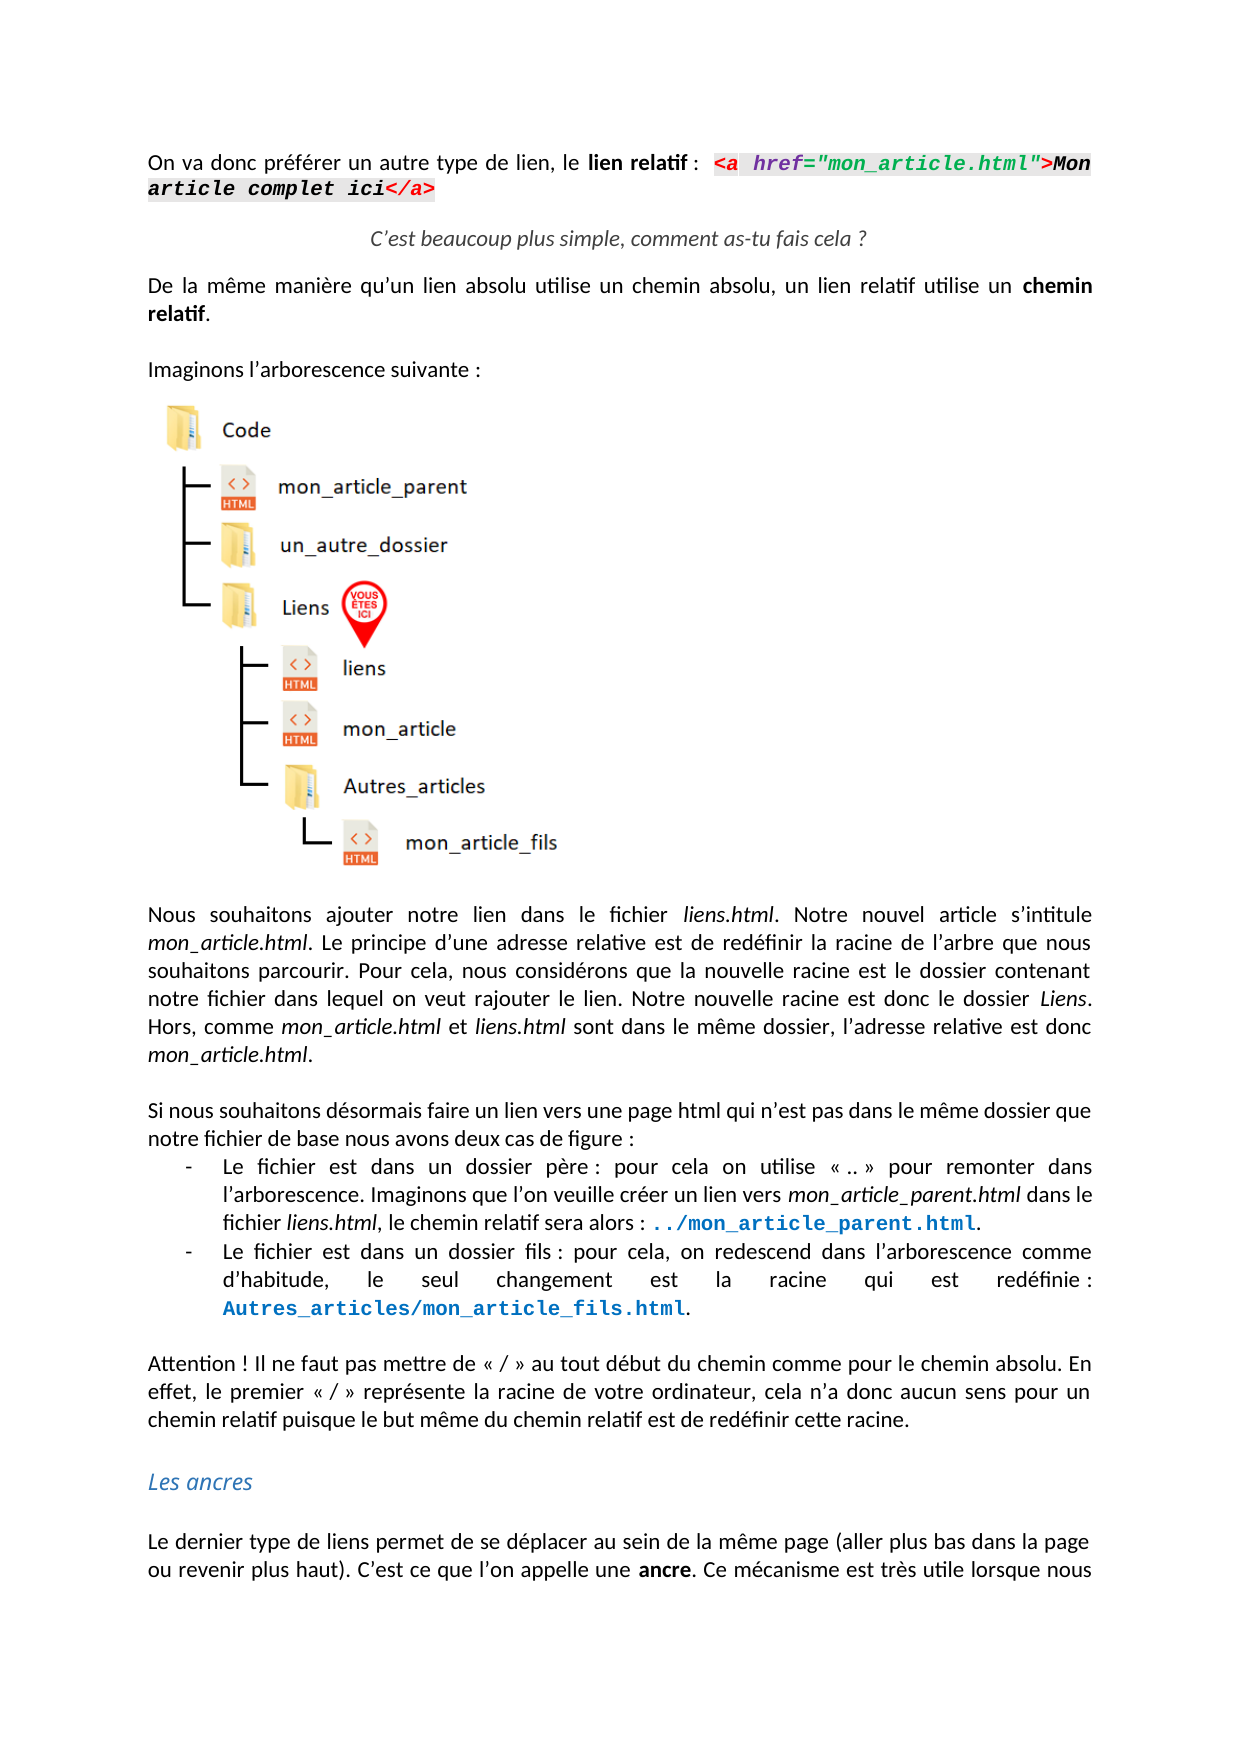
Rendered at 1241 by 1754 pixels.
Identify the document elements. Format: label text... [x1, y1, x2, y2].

text Attention ! Il ne faut pas mettre de « / » au tout début du chemin comme pour le chemin absolu. En effet, le premier « / » représente la racine de votre ordinateur, cela n’a donc aucun sens pour un chemin relatif puisque le but même du chemin relatif est de redéfinir cette racine. [148, 1349, 1093, 1433]
picture [147, 383, 583, 882]
list Le fichier est dans un dossier fils : pour cela, on redescend dans l’arborescence comme d’habitude, le seul changement est la racine qui est redéfinie : Autres_articles/mon_article_fils.html. [185, 1237, 1093, 1321]
text C’est beaucoup plus simple, comment as-tu fais cela ? [238, 224, 1003, 252]
text Si nous souhaitons désormais faire un lien vers une page html qui n’est pas dans le même dossier que notre fichier de base nous avons deux cas de figure : [148, 1096, 1093, 1152]
text De la même manière qu’un lien absolu utilise un chemin absolu, un lien relatif utilise un chemin relatif. [148, 271, 1093, 327]
subtitle Les ancres [148, 1466, 1093, 1497]
text Imaginons l’arborescence suivante : [148, 355, 1093, 383]
list Le fichier est dans un dossier père : pour cela on utilise « .. » pour remonter dans l’arborescence. Imaginons que l’on veuille créer un lien vers mon_article_parent.html dans le fichier liens.html, le chemin relatif sera alors : ../mon_article_parent.html. [185, 1152, 1093, 1237]
text On va donc préférer un autre type de lien, le lien relatif : <a href="mon_article.html">Mon article complet ici</a> [148, 148, 1093, 202]
text Nous souhaitons ajouter notre lien dans le fichier liens.html. Notre nouvel article s’intitule mon_article.html. Le principe d’une adresse relative est de redéfinir la racine de l’arbre que nous souhaitons parcourir. Pour cela, nous considérons que la nouvelle racine est le dossier contenant notre fichier dans lequel on veut rajouter le lien. Notre nouvelle racine est donc le dossier Liens. Hors, comme mon_article.html et liens.html sont dans le même dossier, l’adresse relative est donc mon_article.html. [148, 900, 1093, 1068]
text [148, 1527, 1093, 1583]
